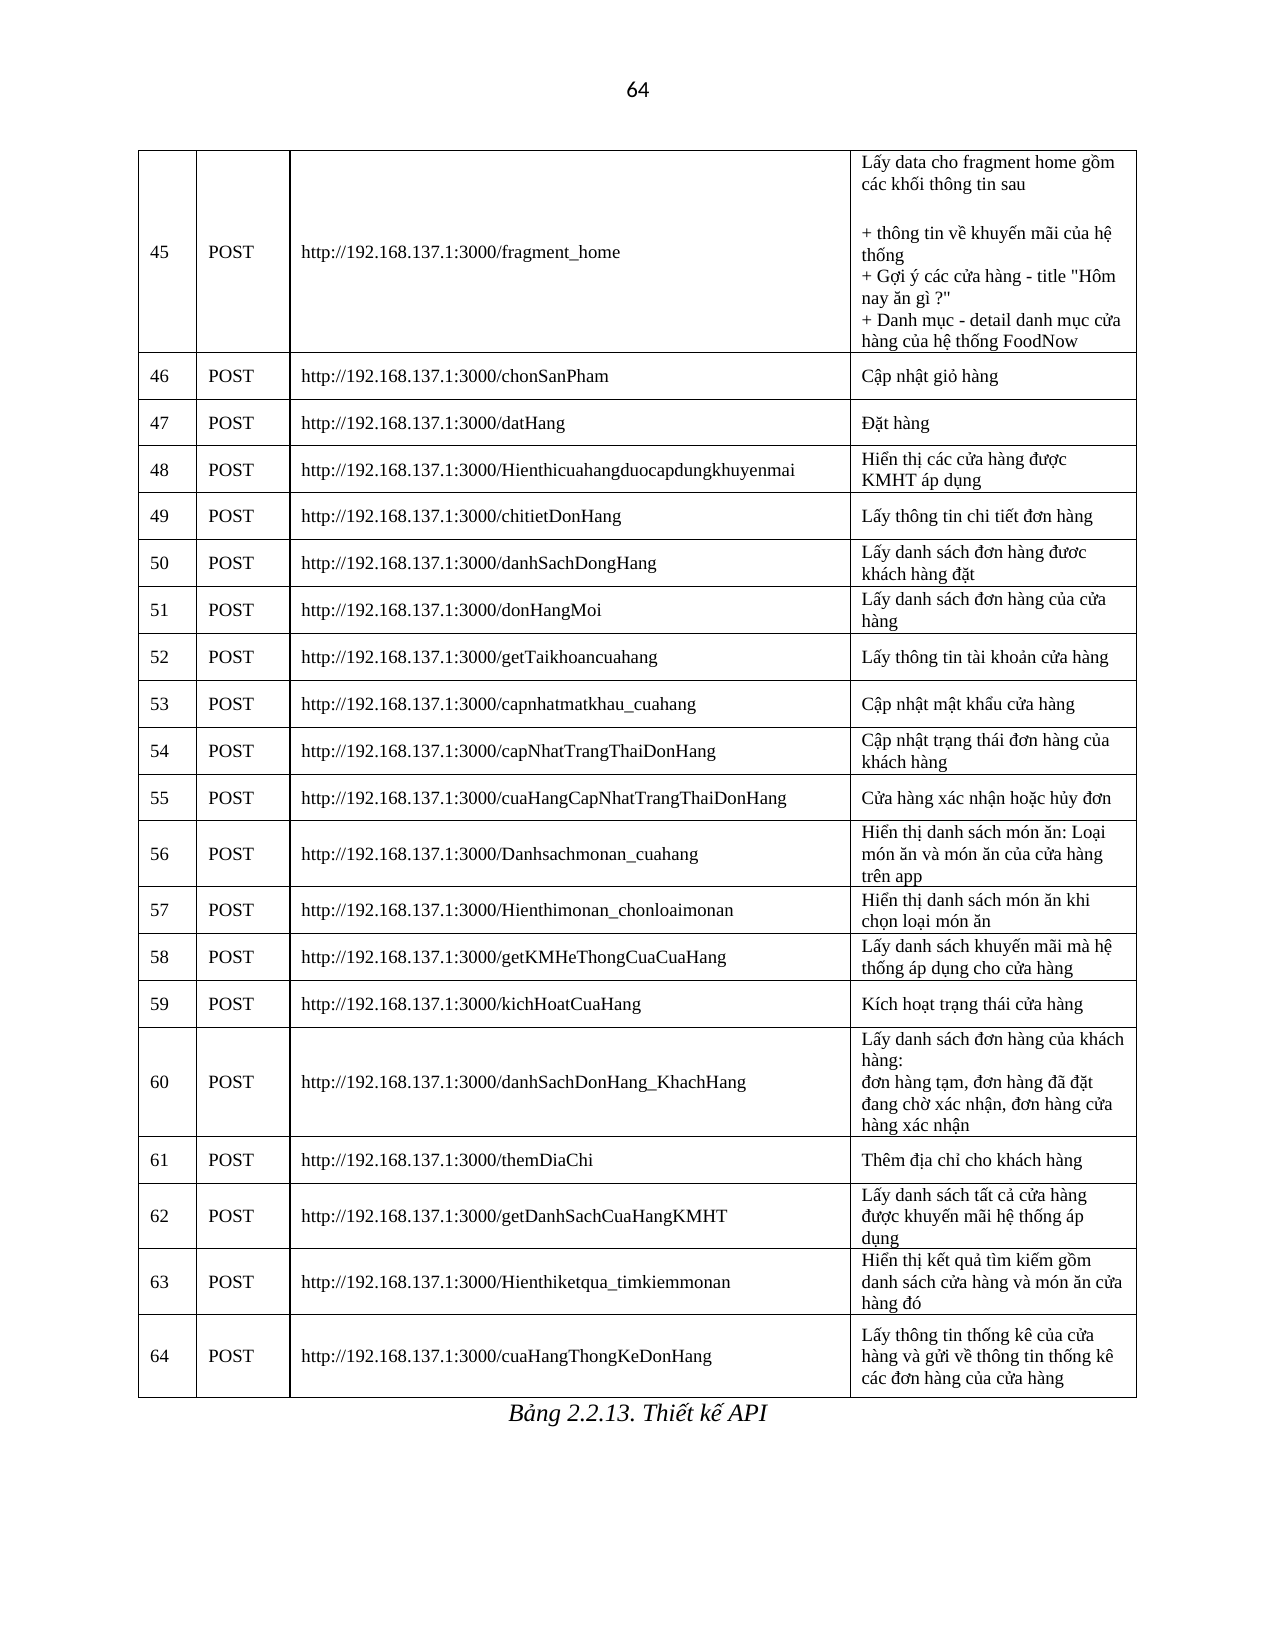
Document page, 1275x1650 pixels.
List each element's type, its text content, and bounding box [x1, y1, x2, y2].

table_cell Hiển thị kết quả tìm kiếm gồm danh sách cửa hàng và món ăn cửa hàng đó [851, 1249, 1136, 1314]
table_cell 62 [139, 1184, 196, 1248]
table_cell Lấy danh sách đơn hàng của cửa hàng [851, 587, 1136, 633]
table_cell http://192.168.137.1:3000/getTaikhoancuahang [291, 634, 850, 680]
table_cell http://192.168.137.1:3000/capnhatmatkhau_cuahang [291, 681, 850, 727]
table_cell POST [197, 1315, 289, 1397]
table_header Lấy data cho fragment home gồm các khối thông tin sau + thông tin về khuyến mãi của hệ thống + Gợi ý các cửa hàng - title "Hôm nay ăn gì ?" + Danh mục - detail danh mục cửa hàng của hệ thống FoodNow [851, 151, 1136, 352]
table_cell 53 [139, 681, 196, 727]
table_cell Lấy danh sách đơn hàng của khách hàng: đơn hàng tạm, đơn hàng đã đặt đang chờ xác nhận, đơn hàng cửa hàng xác nhận [851, 1028, 1136, 1136]
table_cell POST [197, 587, 289, 633]
table_cell Lấy thông tin tài khoản cửa hàng [851, 634, 1136, 680]
table_cell 46 [139, 353, 196, 398]
table_cell Cửa hàng xác nhận hoặc hủy đơn [851, 775, 1136, 820]
table_cell 64 [139, 1315, 196, 1397]
table_cell http://192.168.137.1:3000/datHang [291, 400, 850, 445]
table_header POST [197, 151, 289, 352]
table_cell 58 [139, 934, 196, 980]
table_cell POST [197, 821, 289, 886]
table_cell POST [197, 1137, 289, 1182]
table_cell Lấy danh sách tất cả cửa hàng được khuyến mãi hệ thống áp dụng [851, 1184, 1136, 1248]
list Bảng 2.2.13. Thiết kế API [150, 1398, 1125, 1427]
table_cell Cập nhật mật khẩu cửa hàng [851, 681, 1136, 727]
table_cell POST [197, 981, 289, 1027]
table_cell Kích hoạt trạng thái cửa hàng [851, 981, 1136, 1027]
table_cell http://192.168.137.1:3000/capNhatTrangThaiDonHang [291, 728, 850, 773]
table_cell POST [197, 1249, 289, 1314]
table_cell http://192.168.137.1:3000/chonSanPham [291, 353, 850, 398]
table_cell http://192.168.137.1:3000/Hienthiketqua_timkiemmonan [291, 1249, 850, 1314]
table_cell 48 [139, 446, 196, 492]
table_cell http://192.168.137.1:3000/cuaHangThongKeDonHang [291, 1315, 850, 1397]
table_cell POST [197, 1184, 289, 1248]
table_cell http://192.168.137.1:3000/danhSachDongHang [291, 540, 850, 586]
table_cell POST [197, 934, 289, 980]
table_cell Cập nhật giỏ hàng [851, 353, 1136, 398]
table_cell Hiển thị danh sách món ăn khi chọn loại món ăn [851, 887, 1136, 933]
table_cell http://192.168.137.1:3000/kichHoatCuaHang [291, 981, 850, 1027]
table_cell http://192.168.137.1:3000/Hienthicuahangduocapdungkhuyenmai [291, 446, 850, 492]
table_cell http://192.168.137.1:3000/getKMHeThongCuaCuaHang [291, 934, 850, 980]
table_cell 52 [139, 634, 196, 680]
table_cell Đặt hàng [851, 400, 1136, 445]
table_cell POST [197, 775, 289, 820]
table_cell Lấy danh sách đơn hàng đươc khách hàng đặt [851, 540, 1136, 586]
table_cell Lấy thông tin thống kê của cửa hàng và gửi về thông tin thống kê các đơn hàng của cửa hàng [851, 1315, 1136, 1397]
table_header 45 [139, 151, 196, 352]
table_cell POST [197, 540, 289, 586]
table_cell POST [197, 400, 289, 445]
table_cell Lấy thông tin chi tiết đơn hàng [851, 493, 1136, 539]
table_cell Hiển thị danh sách món ăn: Loại món ăn và món ăn của cửa hàng trên app [851, 821, 1136, 886]
table_cell 51 [139, 587, 196, 633]
table_cell POST [197, 681, 289, 727]
table_cell Thêm địa chỉ cho khách hàng [851, 1137, 1136, 1182]
table_cell 63 [139, 1249, 196, 1314]
table_cell POST [197, 728, 289, 773]
table_cell 61 [139, 1137, 196, 1182]
table_cell 55 [139, 775, 196, 820]
table_cell 49 [139, 493, 196, 539]
table_cell Hiển thị các cửa hàng được KMHT áp dụng [851, 446, 1136, 492]
table_cell http://192.168.137.1:3000/Danhsachmonan_cuahang [291, 821, 850, 886]
table_cell 50 [139, 540, 196, 586]
table_cell 57 [139, 887, 196, 933]
table_cell 60 [139, 1028, 196, 1136]
table_cell POST [197, 493, 289, 539]
table_cell http://192.168.137.1:3000/themDiaChi [291, 1137, 850, 1182]
table_cell http://192.168.137.1:3000/Hienthimonan_chonloaimonan [291, 887, 850, 933]
table_cell POST [197, 446, 289, 492]
table_cell 47 [139, 400, 196, 445]
table_cell POST [197, 634, 289, 680]
table_cell http://192.168.137.1:3000/cuaHangCapNhatTrangThaiDonHang [291, 775, 850, 820]
table_cell POST [197, 887, 289, 933]
table_cell http://192.168.137.1:3000/chitietDonHang [291, 493, 850, 539]
table_cell 59 [139, 981, 196, 1027]
table_cell POST [197, 1028, 289, 1136]
table_cell POST [197, 353, 289, 398]
table_cell http://192.168.137.1:3000/danhSachDonHang_KhachHang [291, 1028, 850, 1136]
table_cell 56 [139, 821, 196, 886]
table_cell http://192.168.137.1:3000/donHangMoi [291, 587, 850, 633]
table_header http://192.168.137.1:3000/fragment_home [291, 151, 850, 352]
table_cell http://192.168.137.1:3000/getDanhSachCuaHangKMHT [291, 1184, 850, 1248]
table_cell Cập nhật trạng thái đơn hàng của khách hàng [851, 728, 1136, 773]
table_cell Lấy danh sách khuyến mãi mà hệ thống áp dụng cho cửa hàng [851, 934, 1136, 980]
table_cell 54 [139, 728, 196, 773]
